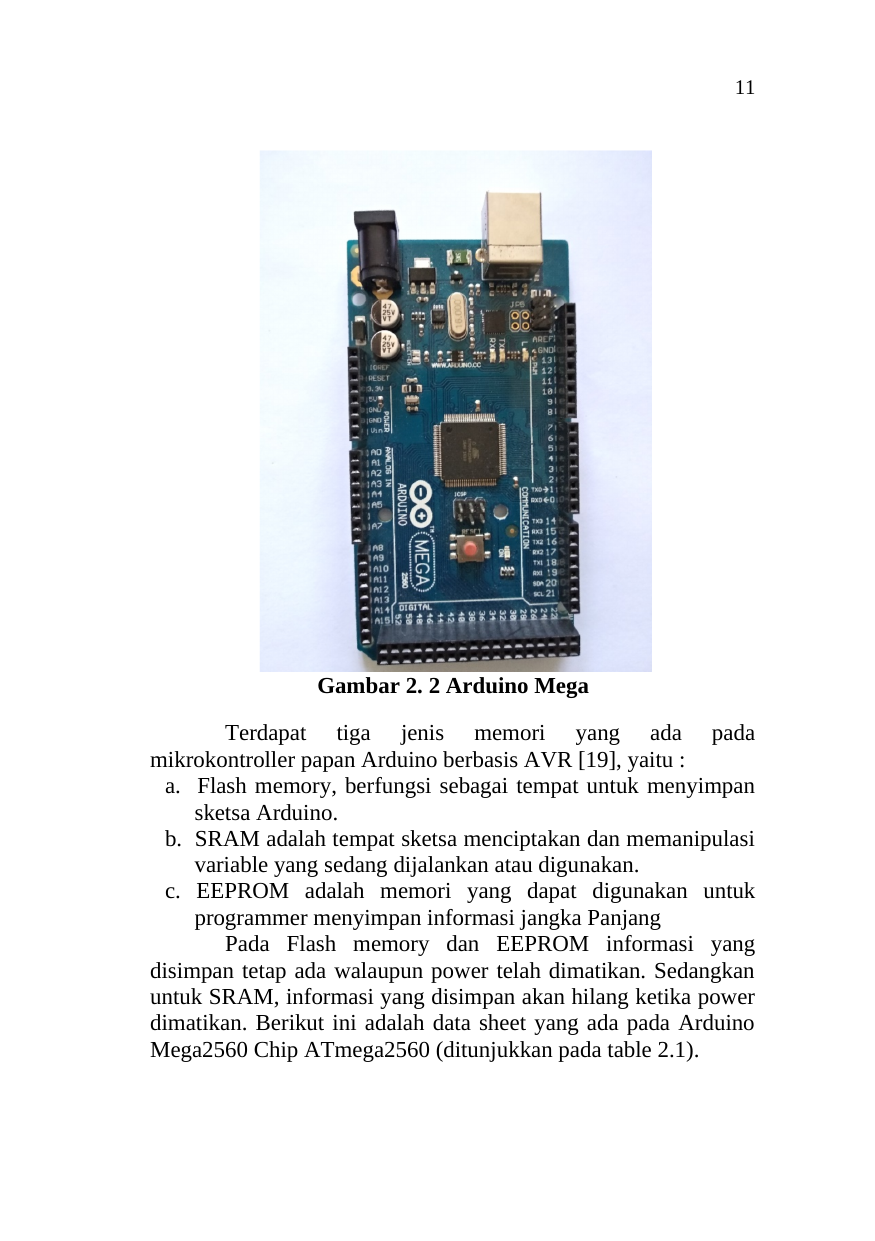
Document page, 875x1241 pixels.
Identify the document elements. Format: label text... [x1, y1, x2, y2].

picture [260, 151, 652, 671]
text Terdapat tiga jenis memori yang ada pada mikrokontroller papan Arduino berbasis AVR [19], yaitu : [150, 719, 756, 772]
text Gambar 2. 2 Arduino Mega [150, 672, 756, 699]
text b. SRAM adalah tempat sketsa menciptakan dan memanipulasi variable yang sedang dijalankan atau digunakan. [165, 825, 756, 878]
text a. Flash memory, berfungsi sebagai tempat untuk menyimpan sketsa Arduino. [165, 772, 756, 825]
text c. EEPROM adalah memori yang dapat digunakan untuk programmer menyimpan informasi jangka Panjang [165, 878, 756, 930]
text Pada Flash memory dan EEPROM informasi yang disimpan tetap ada walaupun power telah dimatikan. Sedangkan untuk SRAM, informasi yang disimpan akan hilang ketika power dimatikan. Berikut ini adalah data sheet yang ada pada Arduino Mega2560 Chip ATmega2560 (ditunjukkan pada table 2.1). [150, 930, 756, 1062]
